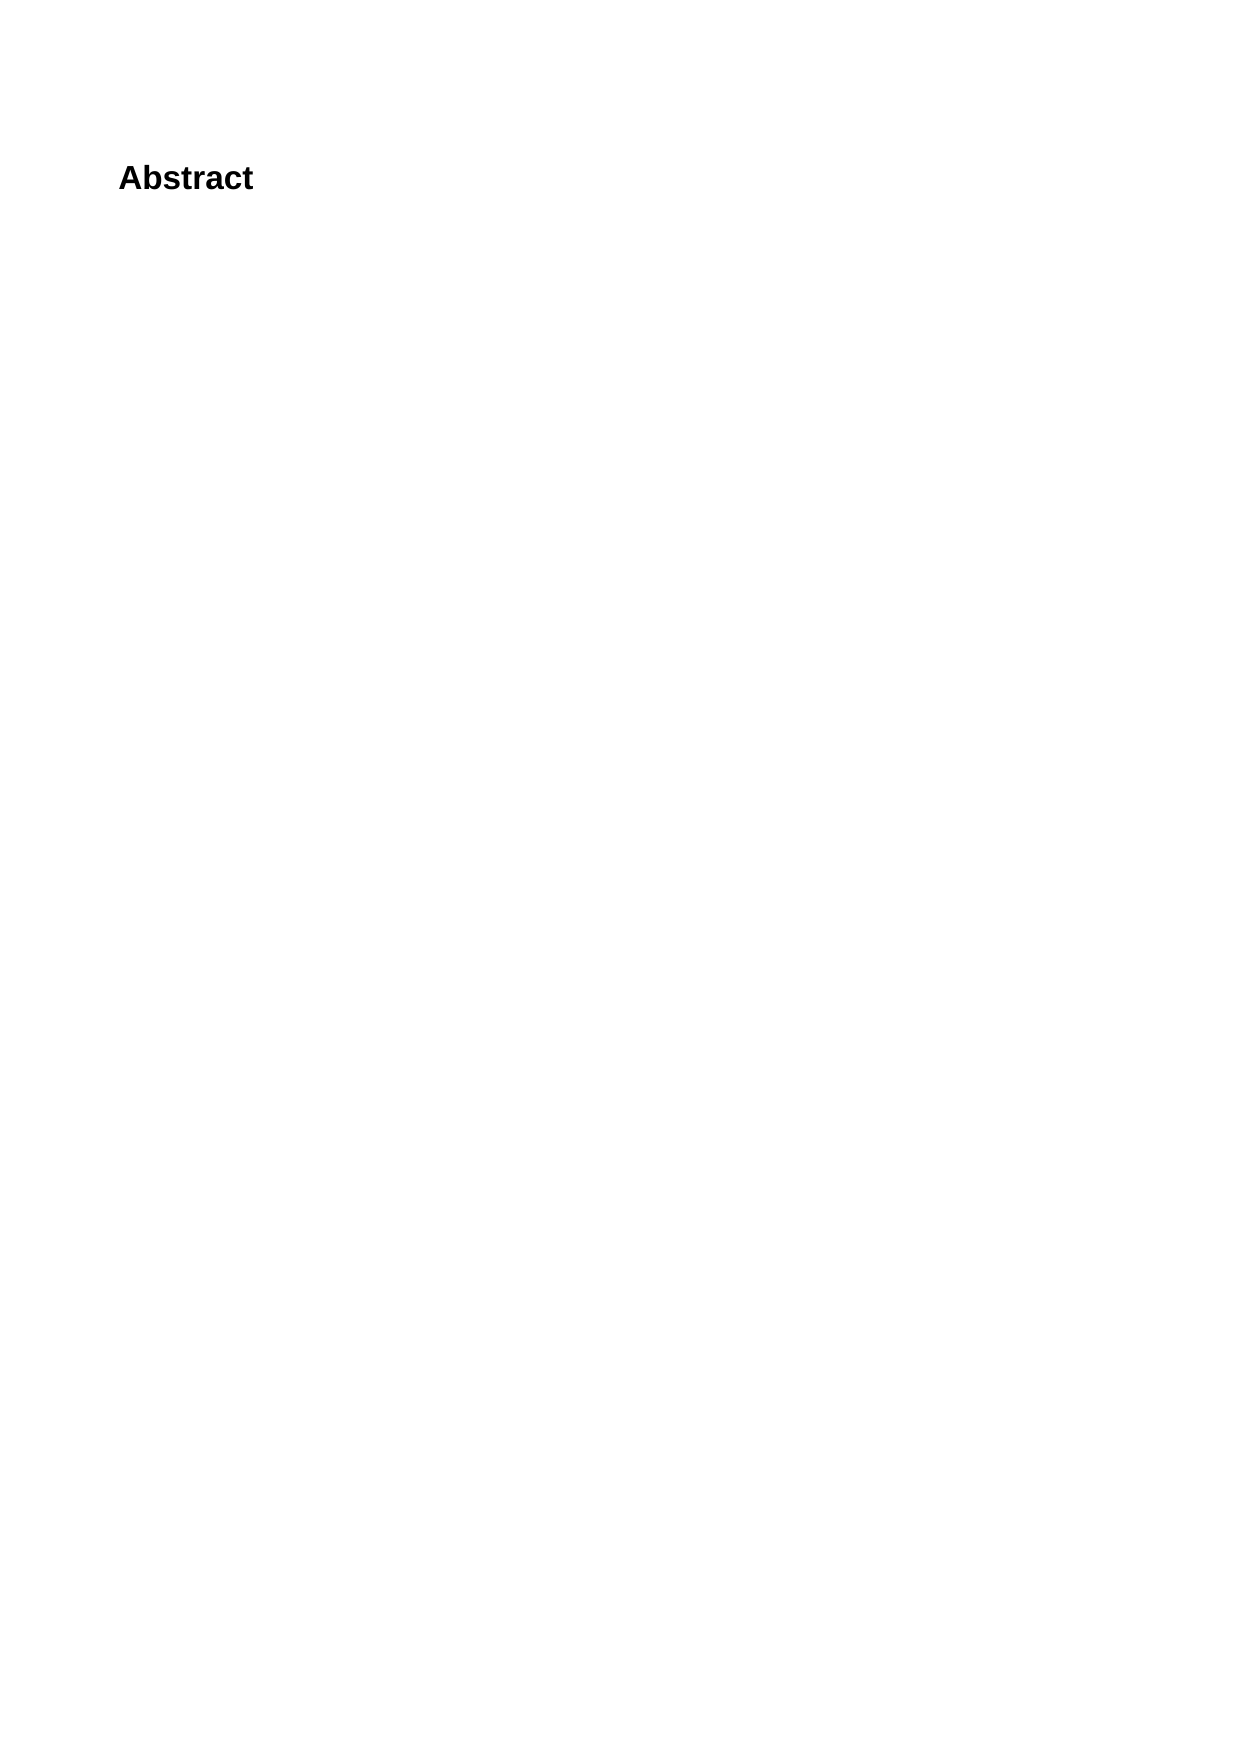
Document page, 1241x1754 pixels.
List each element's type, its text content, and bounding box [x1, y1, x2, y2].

text Abstract [118, 158, 1122, 196]
